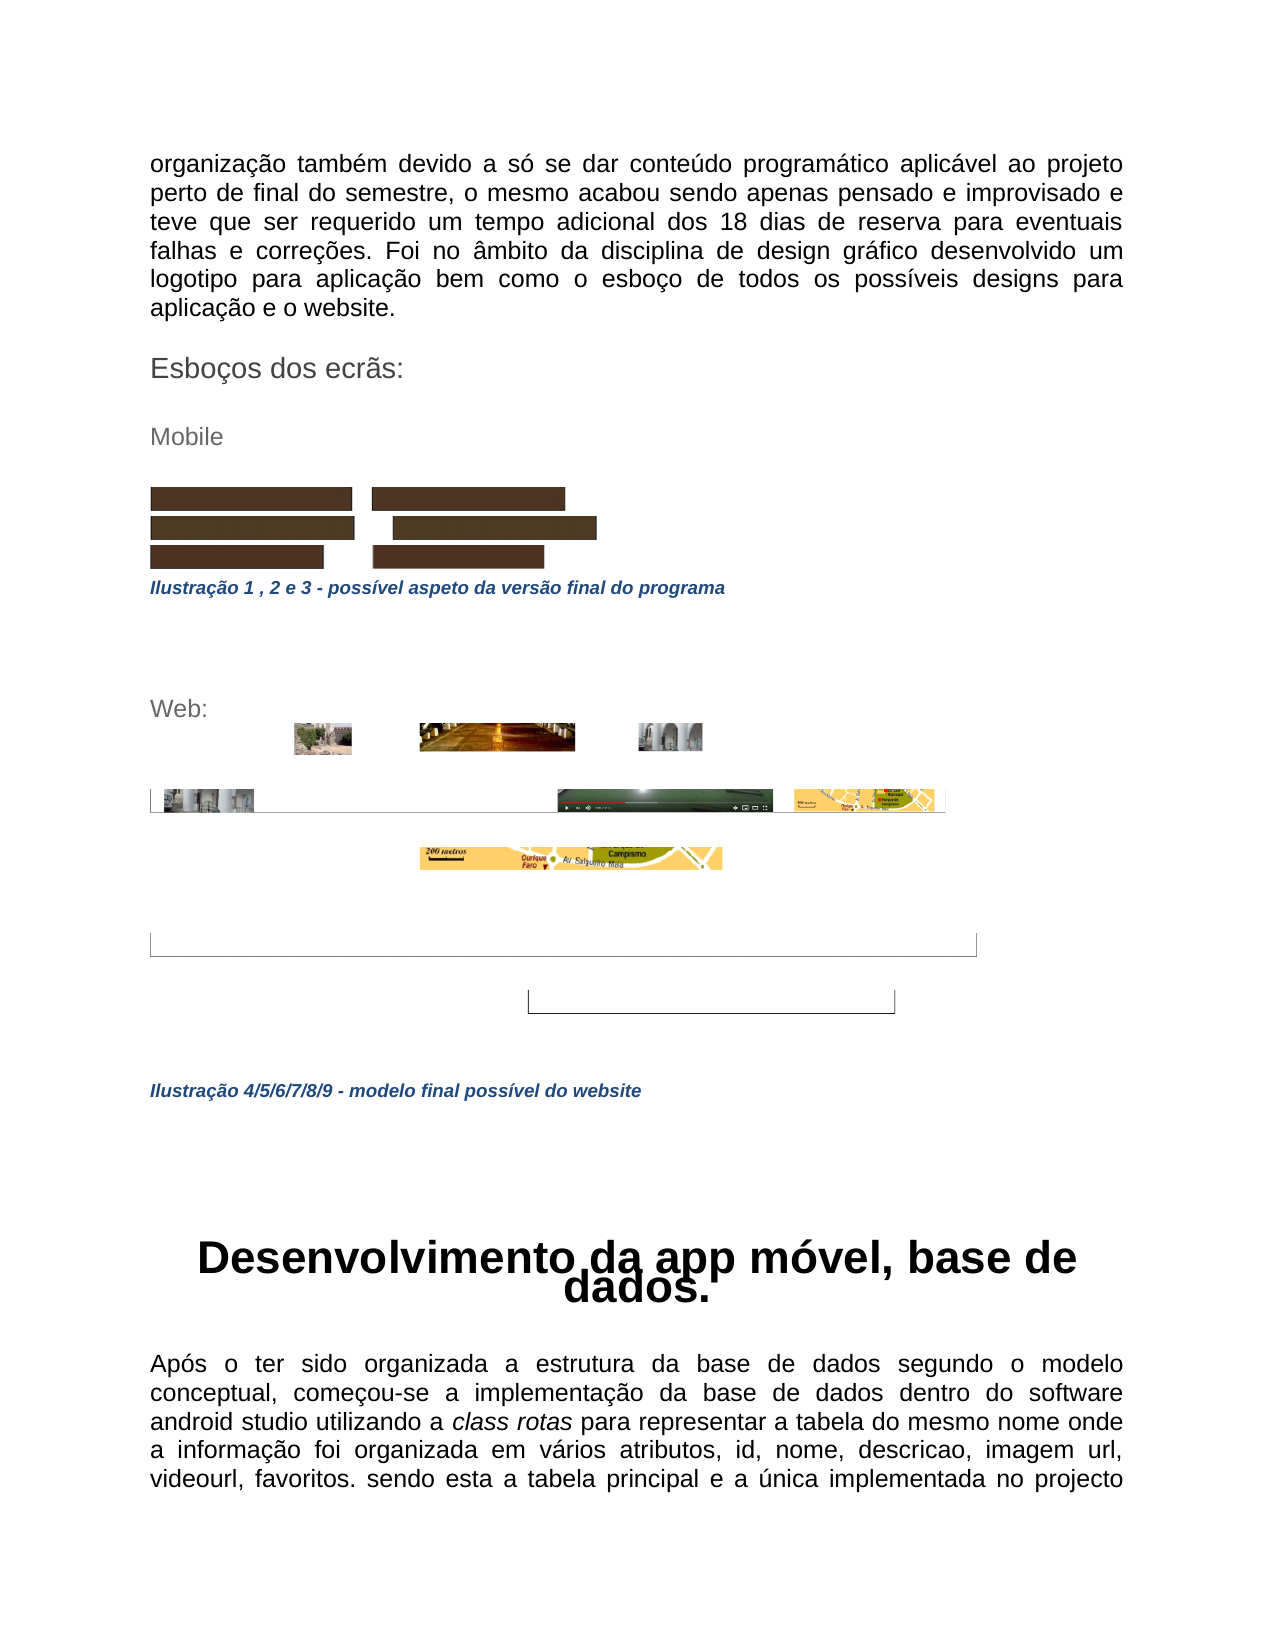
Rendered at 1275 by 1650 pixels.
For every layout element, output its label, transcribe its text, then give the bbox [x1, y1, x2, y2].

text Esboços dos ecrãs: [150, 356, 1125, 384]
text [150, 1349, 1125, 1493]
text Ilustração 1 , 2 e 3 - possível aspeto da versão final do programa [150, 574, 1125, 599]
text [150, 150, 1125, 322]
text Desenvolvimento da app móvel, base de dados. [150, 1251, 1125, 1308]
text Web: [150, 695, 1125, 724]
text Mobile [150, 422, 1125, 451]
text Ilustração 4/5/6/7/8/9 - modelo final possível do website [150, 1077, 1125, 1102]
